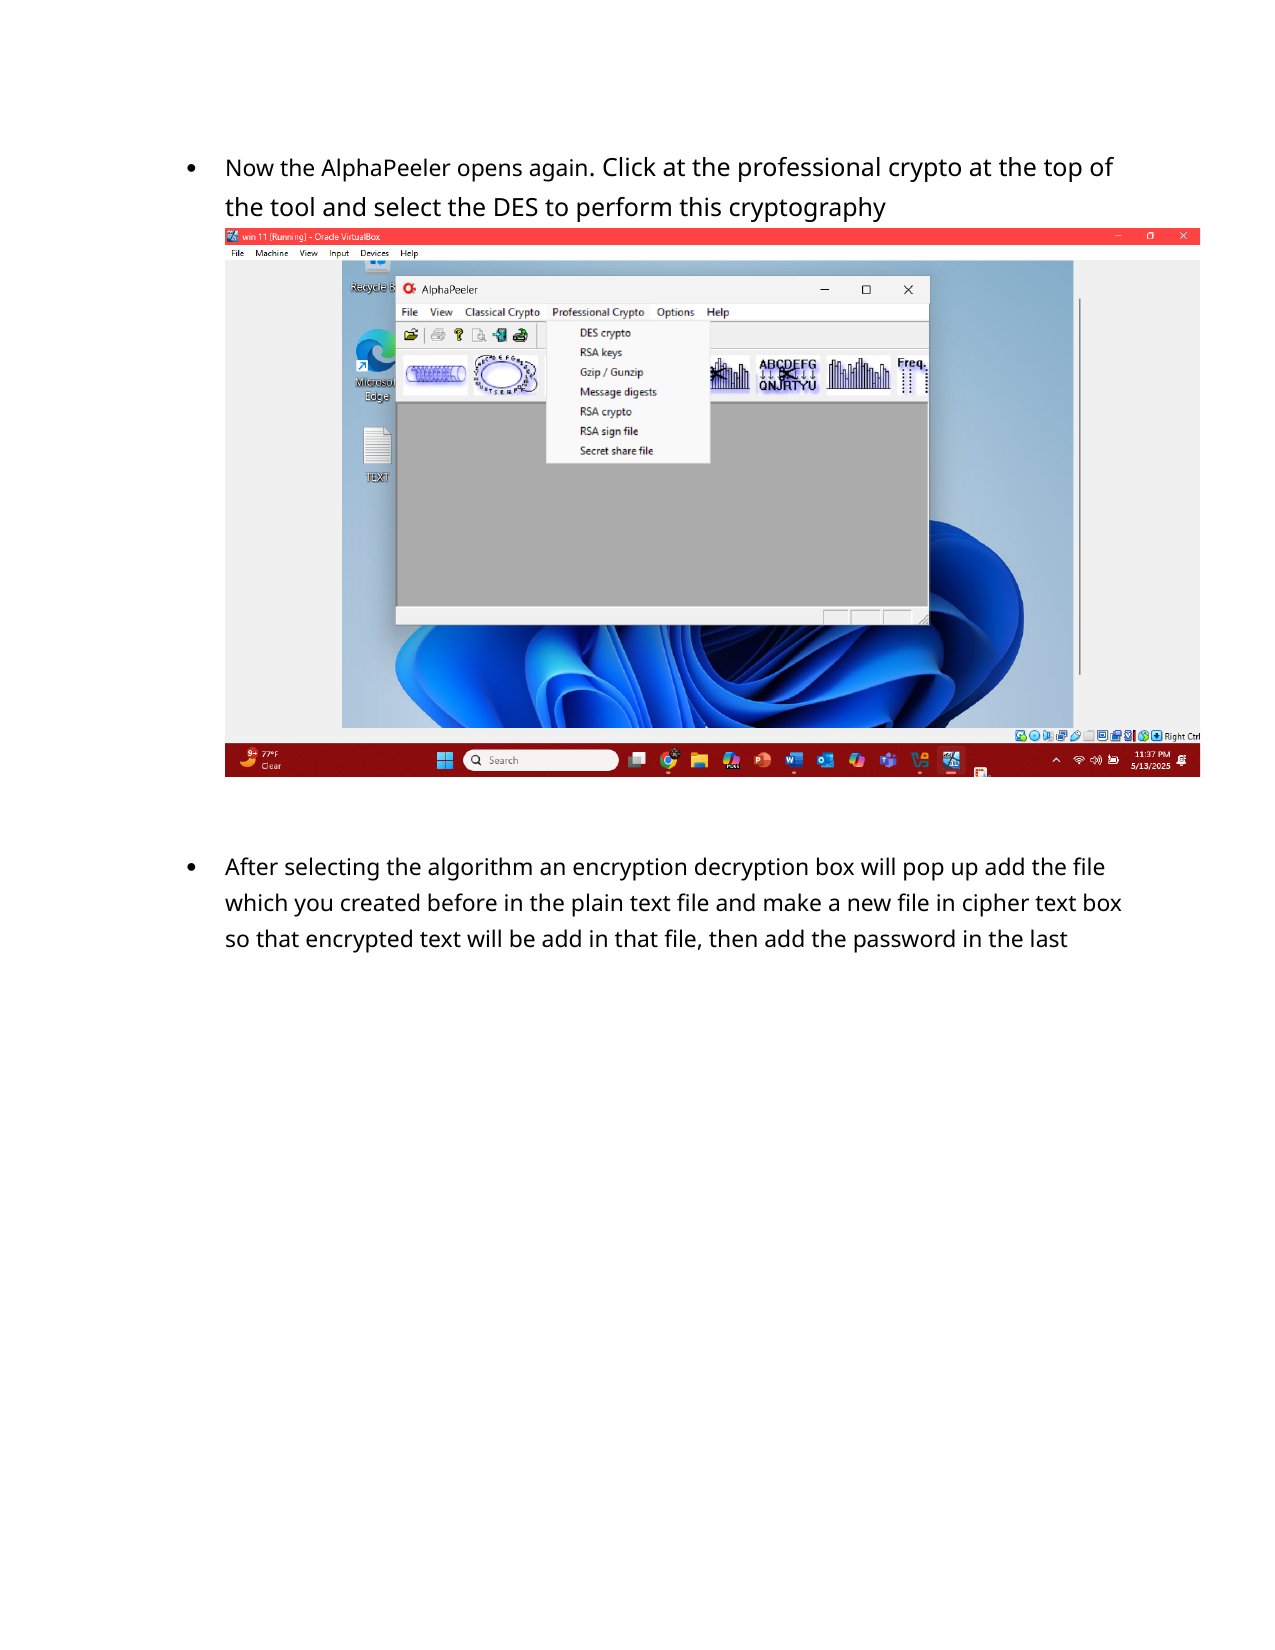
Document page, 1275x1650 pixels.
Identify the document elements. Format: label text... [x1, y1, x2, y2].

list After selecting the algorithm an encryption decryption box will pop up add the file which you created before in the plain text file and make a new file in cipher text box so that encrypted text will be add in that file, then add the password in the last block pass phase. [187, 851, 1125, 954]
picture [225, 228, 1200, 777]
